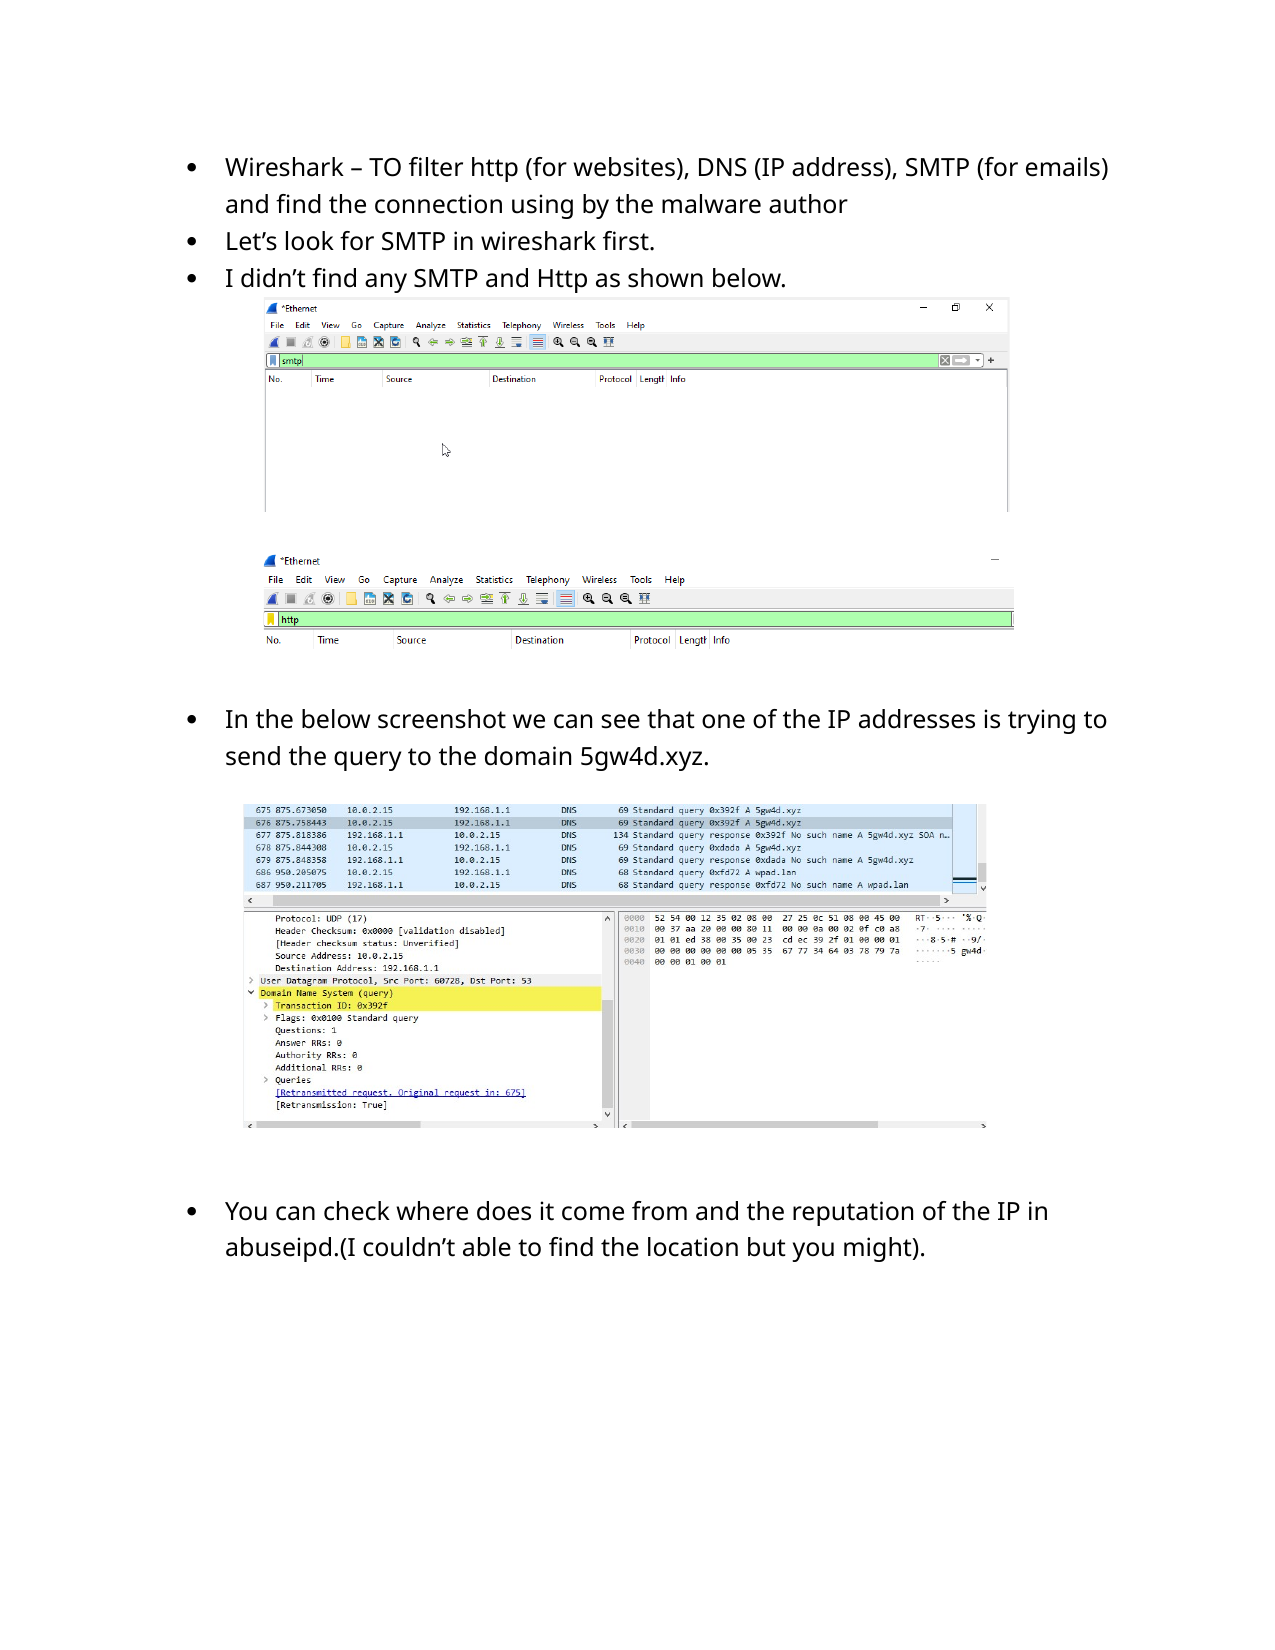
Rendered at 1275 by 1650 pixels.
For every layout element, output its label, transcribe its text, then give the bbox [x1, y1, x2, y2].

picture [263, 297, 1010, 512]
picture [243, 804, 987, 1128]
picture [263, 551, 1014, 700]
list You can check where does it come from and the reputation of the IP in abuseipd.(I couldn’t able to find the location but you might). [187, 1193, 1125, 1264]
list Let’s look for SMTP in wireshark first. [187, 223, 1125, 258]
list I didn’t find any SMTP and Http as shown below. [187, 260, 1125, 294]
list Wireshark – TO filter http (for websites), DNS (IP address), SMTP (for emails) and find the connection using by the malware author [187, 150, 1125, 221]
list In the below screenshot we can see that one of the IP addresses is trying to send the query to the domain 5gw4d.xyz. [187, 702, 1125, 773]
